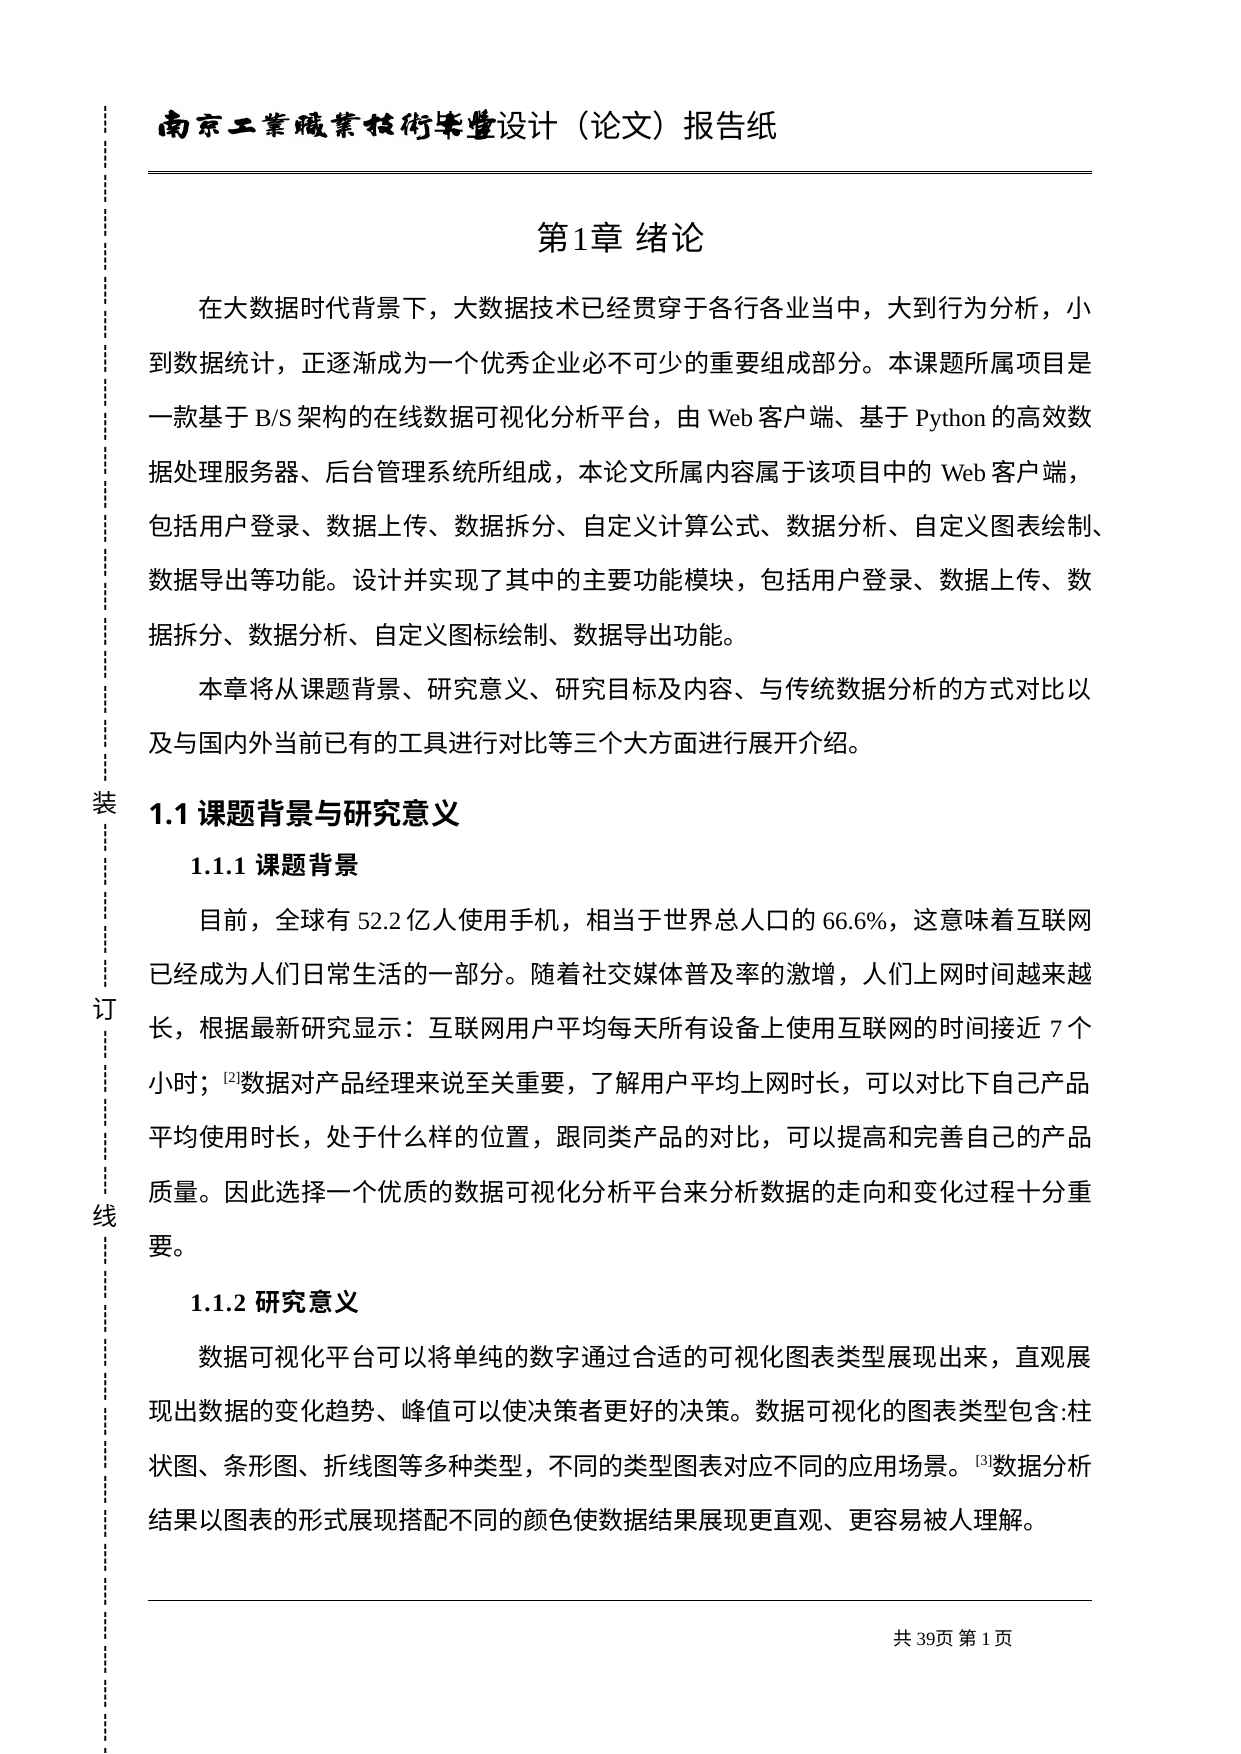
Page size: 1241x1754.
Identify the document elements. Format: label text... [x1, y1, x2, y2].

subtitle 研究意义 [148, 1283, 1092, 1319]
subtitle 绪论 [148, 212, 1092, 260]
text 目前，全球有52.2亿人使用手机，相当于世界总人口的66.6%，这意味着互联网已经成为人们日常生活的一部分。随着社交媒体普及率的激增，人们上网时间越来越长，根据最新研究显示：互联网用户平均每天所有设备上使用互联网的时间接近7个小时；[2]数据对产品经理来说至关重要，了解用户平均上网时长，可以对比下自己产品平均使用时长，处于什么样的位置，跟同类产品的对比，可以提高和完善自己的产品质量。因此选择一个优质的数据可视化分析平台来分析数据的走向和变化过程十分重要。 [148, 900, 1092, 1263]
subtitle 课题背景 [148, 846, 1092, 882]
text 数据可视化平台可以将单纯的数字通过合适的可视化图表类型展现出来，直观展现出数据的变化趋势、峰值可以使决策者更好的决策。数据可视化的图表类型包含:柱状图、条形图、折线图等多种类型，不同的类型图表对应不同的应用场景。[3]数据分析结果以图表的形式展现搭配不同的颜色使数据结果展现更直观、更容易被人理解。 [148, 1337, 1092, 1537]
text 在大数据时代背景下，大数据技术已经贯穿于各行各业当中，大到行为分析，小到数据统计，正逐渐成为一个优秀企业必不可少的重要组成部分。本课题所属项目是一款基于B/S架构的在线数据可视化分析平台，由Web客户端、基于Python的高效数据处理服务器、后台管理系统所组成，本论文所属内容属于该项目中的Web客户端，包括用户登录、数据上传、数据拆分、自定义计算公式、数据分析、自定义图表绘制、数据导出等功能。设计并实现了其中的主要功能模块，包括用户登录、数据上传、数据拆分、数据分析、自定义图标绘制、数据导出功能。 [148, 289, 1092, 651]
subtitle 课题背景与研究意义 [148, 791, 1092, 833]
text 本章将从课题背景、研究意义、研究目标及内容、与传统数据分析的方式对比以及与国内外当前已有的工具进行对比等三个大方面进行展开介绍。 [148, 669, 1092, 760]
picture [147, 101, 507, 146]
